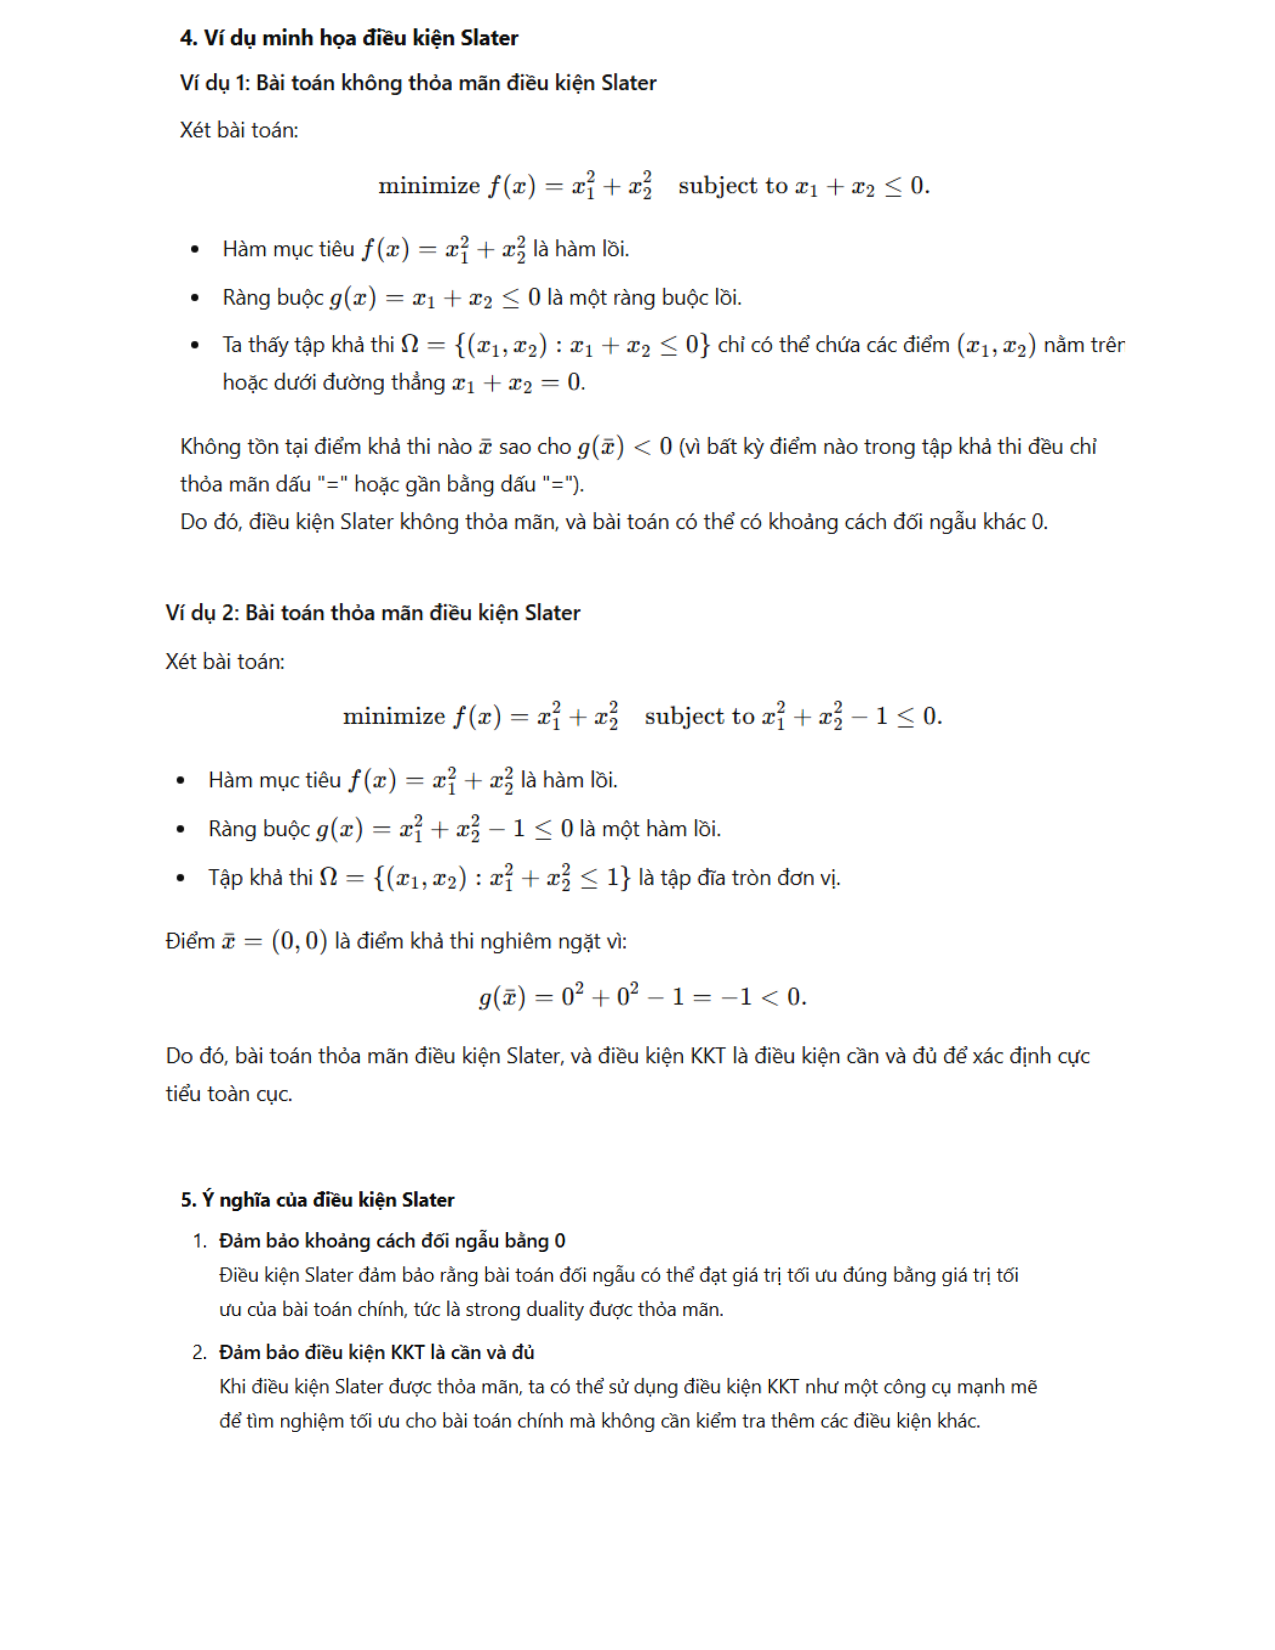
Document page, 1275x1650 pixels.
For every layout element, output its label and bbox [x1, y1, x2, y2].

picture [150, 569, 1125, 1139]
picture [150, 9, 1125, 551]
picture [150, 1157, 1125, 1453]
